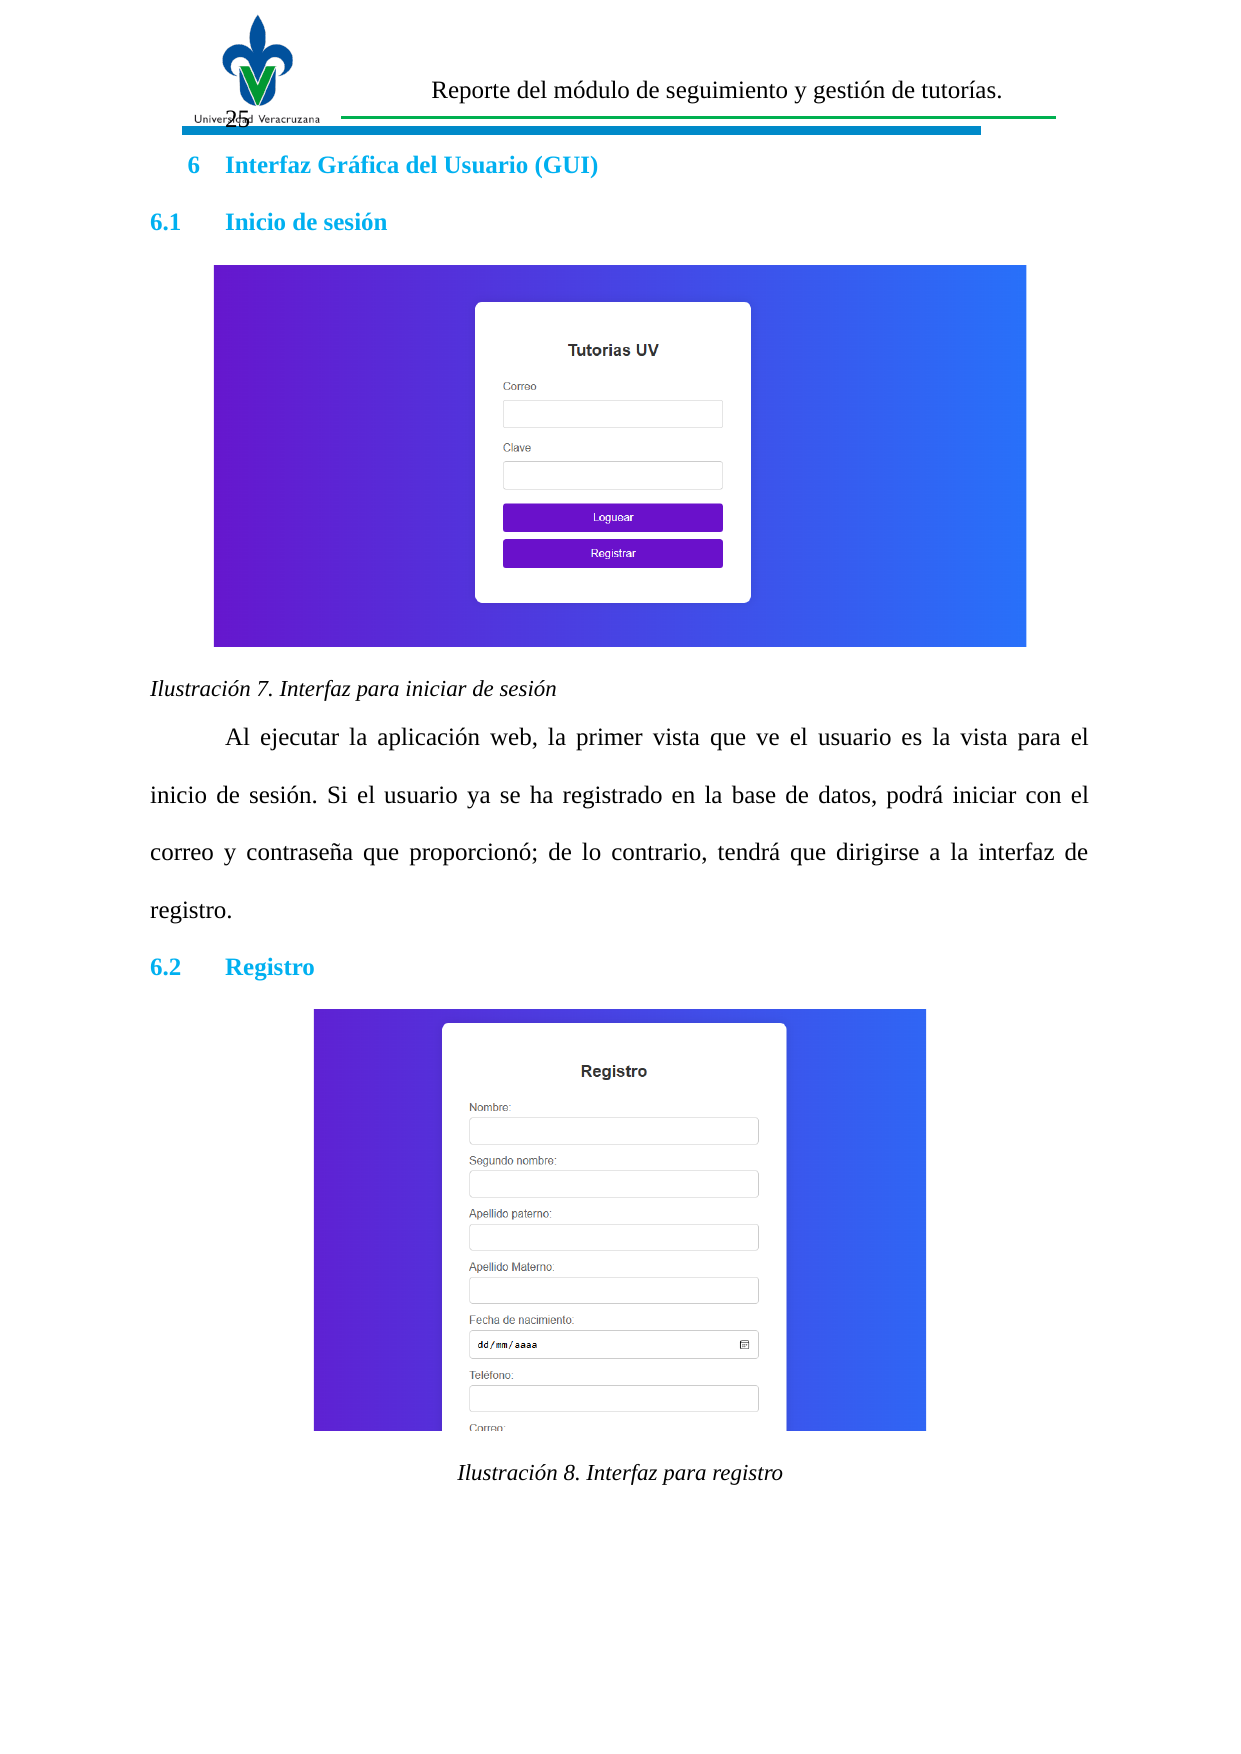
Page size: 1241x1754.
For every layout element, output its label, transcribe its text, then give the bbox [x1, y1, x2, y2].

subtitle 6.1 Inicio de sesión [150, 207, 1090, 236]
text Ilustración 8. Interfaz para registro [150, 1459, 1090, 1485]
subtitle Interfaz Gráfica del Usuario (GUI) [187, 150, 1090, 179]
picture [313, 1009, 927, 1431]
subtitle 6.2 Registro [150, 952, 1090, 981]
picture [213, 265, 1027, 647]
text Ilustración 7. Interfaz para iniciar de sesión [150, 675, 1090, 701]
text Al ejecutar la aplicación web, la primer vista que ve el usuario es la vista para el inicio de sesión. Si el usuario ya se ha registrado en la base de datos, podrá iniciar con el correo y contraseña que proporcionó; de lo contrario, tendrá que dirigirse a la interfaz de registro. [150, 722, 1090, 923]
picture [184, 14, 329, 124]
